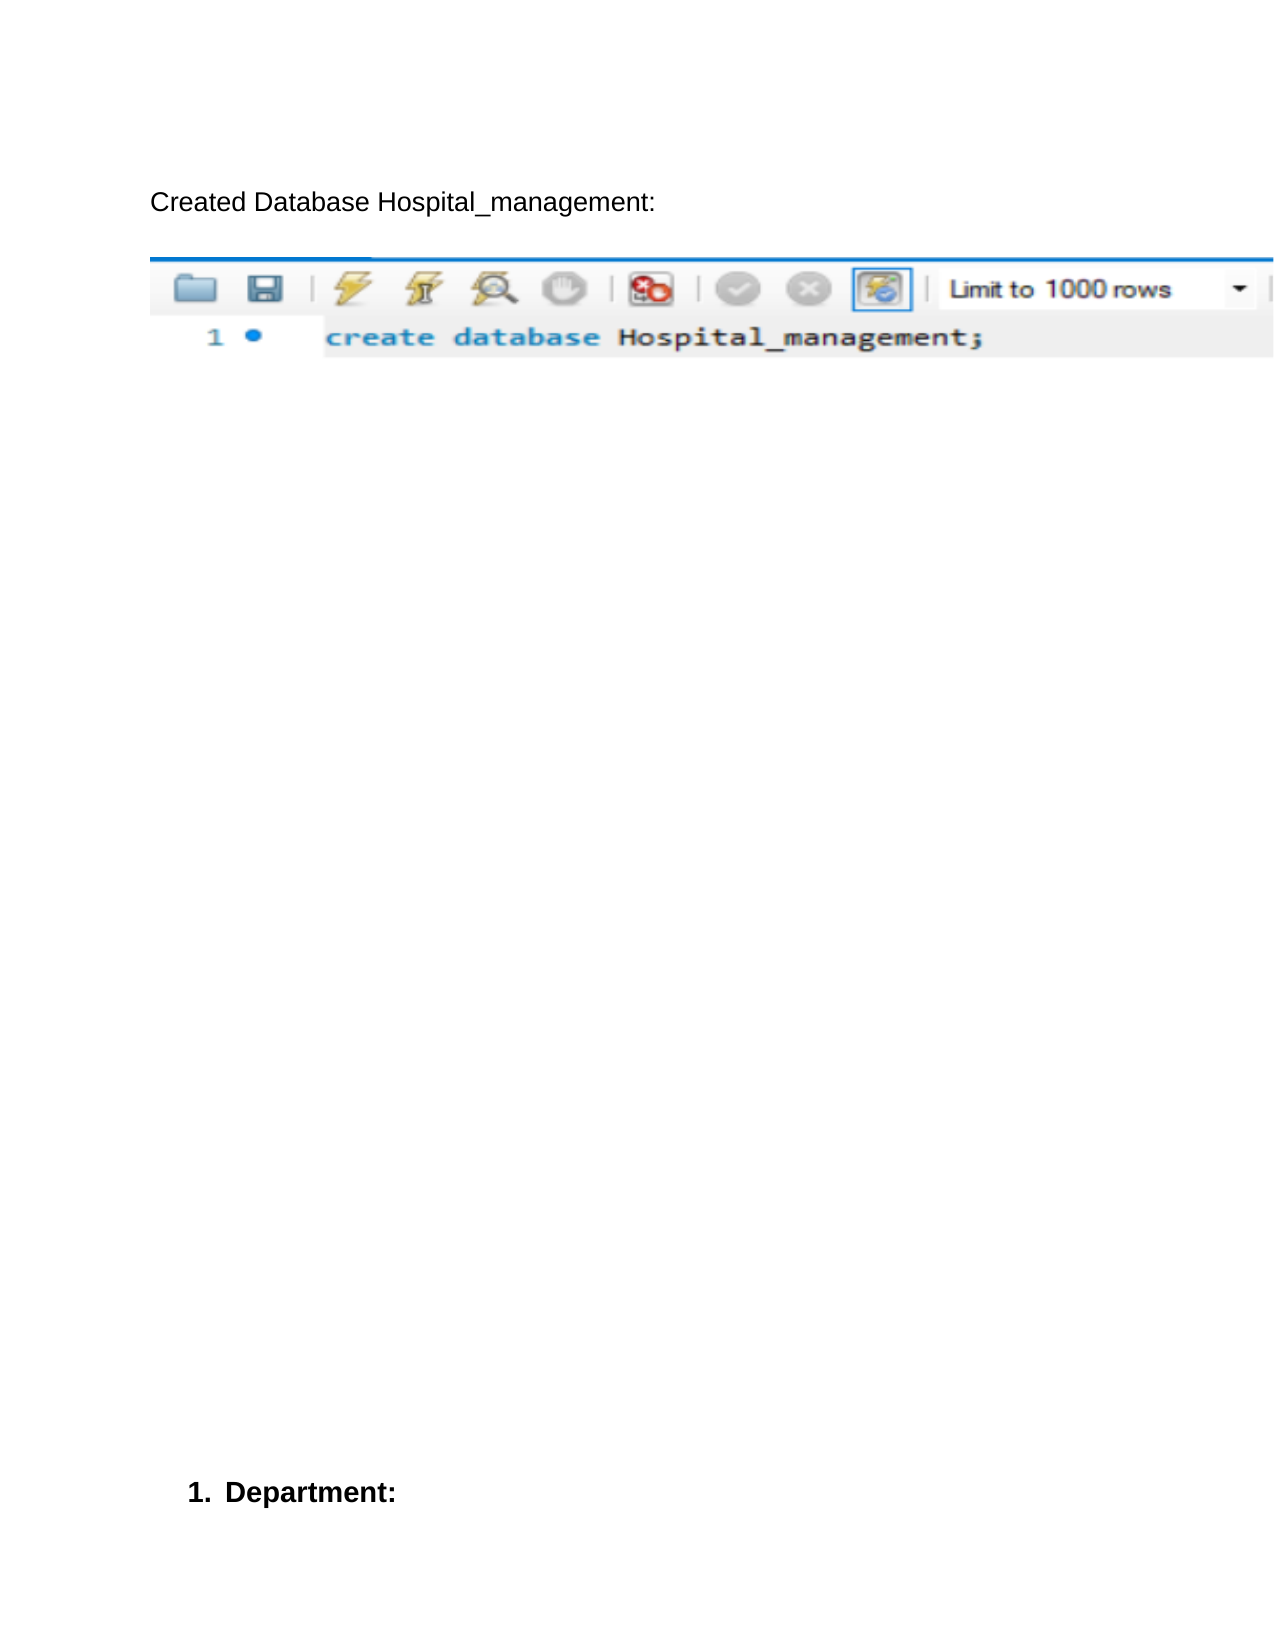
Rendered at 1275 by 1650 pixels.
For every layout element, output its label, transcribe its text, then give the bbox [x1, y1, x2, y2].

picture [150, 257, 1274, 469]
list Department: [187, 1475, 1144, 1509]
text Created Database Hospital_management: [150, 186, 1144, 217]
